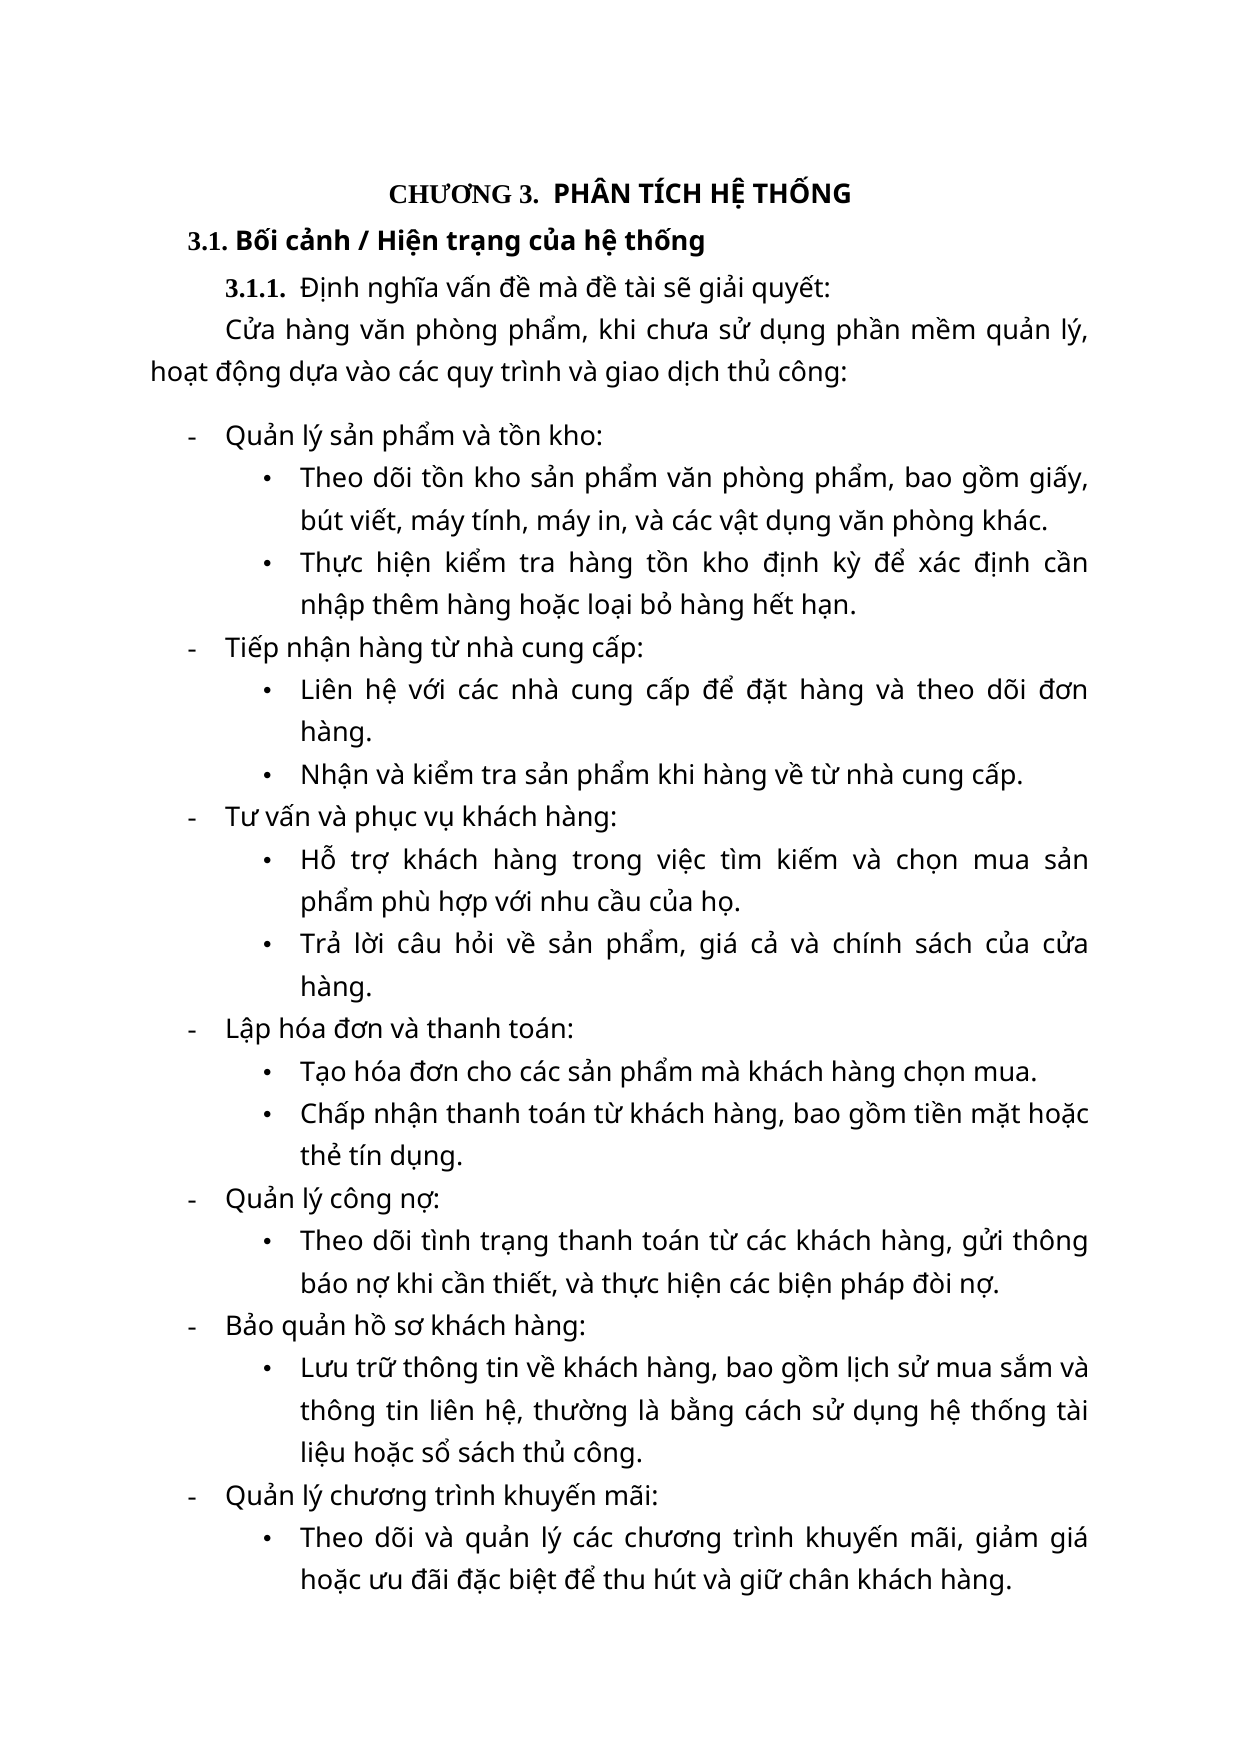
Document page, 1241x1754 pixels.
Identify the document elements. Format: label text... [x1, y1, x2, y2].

subtitle PHÂN TÍCH HỆ THỐNG [150, 175, 1090, 212]
list Lập hóa đơn và thanh toán: [187, 1010, 1090, 1047]
list Quản lý công nợ: [187, 1179, 1090, 1216]
list Tiếp nhận hàng từ nhà cung cấp: [187, 628, 1090, 665]
list Thực hiện kiểm tra hàng tồn kho định kỳ để xác định cần nhập thêm hàng hoặc loại bỏ hàng hết hạn. [262, 543, 1090, 623]
list Quản lý chương trình khuyến mãi: [187, 1476, 1090, 1513]
list Theo dõi và quản lý các chương trình khuyến mãi, giảm giá hoặc ưu đãi đặc biệt để thu hút và giữ chân khách hàng. [262, 1518, 1090, 1598]
list Tạo hóa đơn cho các sản phẩm mà khách hàng chọn mua. [262, 1052, 1090, 1089]
text Cửa hàng văn phòng phẩm, khi chưa sử dụng phần mềm quản lý, hoạt động dựa vào các quy trình và giao dịch thủ công: [150, 311, 1090, 390]
subtitle Bối cảnh / Hiện trạng của hệ thống [187, 222, 1090, 258]
list Liên hệ với các nhà cung cấp để đặt hàng và theo dõi đơn hàng. [262, 671, 1090, 750]
list Nhận và kiểm tra sản phẩm khi hàng về từ nhà cung cấp. [262, 755, 1090, 792]
list Bảo quản hồ sơ khách hàng: [187, 1306, 1090, 1343]
list Theo dõi tồn kho sản phẩm văn phòng phẩm, bao gồm giấy, bút viết, máy tính, máy in, và các vật dụng văn phòng khác. [262, 458, 1090, 538]
list Tư vấn và phục vụ khách hàng: [187, 798, 1090, 834]
list Hỗ trợ khách hàng trong việc tìm kiếm và chọn mua sản phẩm phù hợp với nhu cầu của họ. [262, 840, 1090, 919]
list Chấp nhận thanh toán từ khách hàng, bao gồm tiền mặt hoặc thẻ tín dụng. [262, 1094, 1090, 1174]
subtitle Định nghĩa vấn đề mà đề tài sẽ giải quyết: [225, 268, 1090, 305]
list Lưu trữ thông tin về khách hàng, bao gồm lịch sử mua sắm và thông tin liên hệ, thường là bằng cách sử dụng hệ thống tài liệu hoặc sổ sách thủ công. [262, 1349, 1090, 1471]
list Trả lời câu hỏi về sản phẩm, giá cả và chính sách của cửa hàng. [262, 925, 1090, 1004]
list Quản lý sản phẩm và tồn kho: [187, 416, 1090, 453]
list Theo dõi tình trạng thanh toán từ các khách hàng, gửi thông báo nợ khi cần thiết, và thực hiện các biện pháp đòi nợ. [262, 1222, 1090, 1301]
